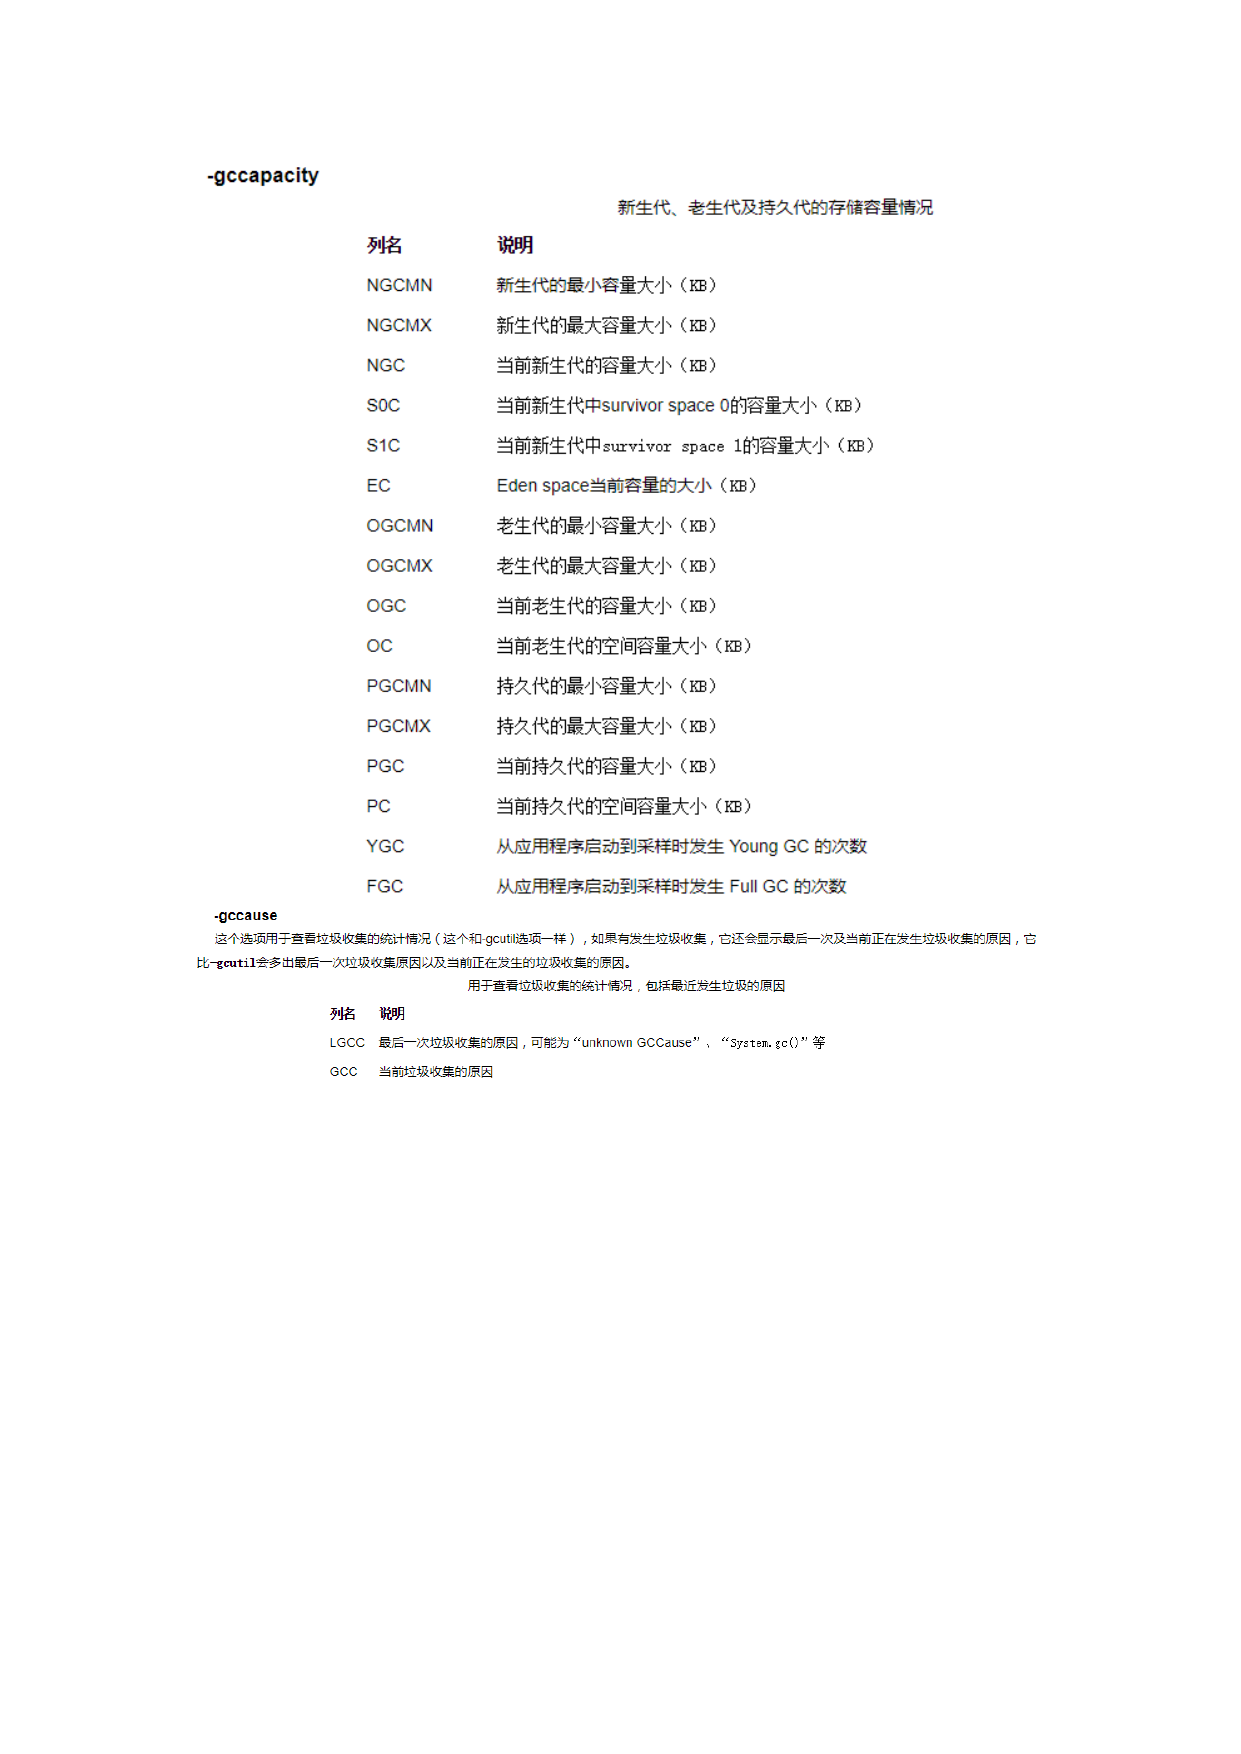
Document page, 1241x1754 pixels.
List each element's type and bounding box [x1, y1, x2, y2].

picture [187, 909, 1053, 1081]
picture [187, 162, 1053, 905]
